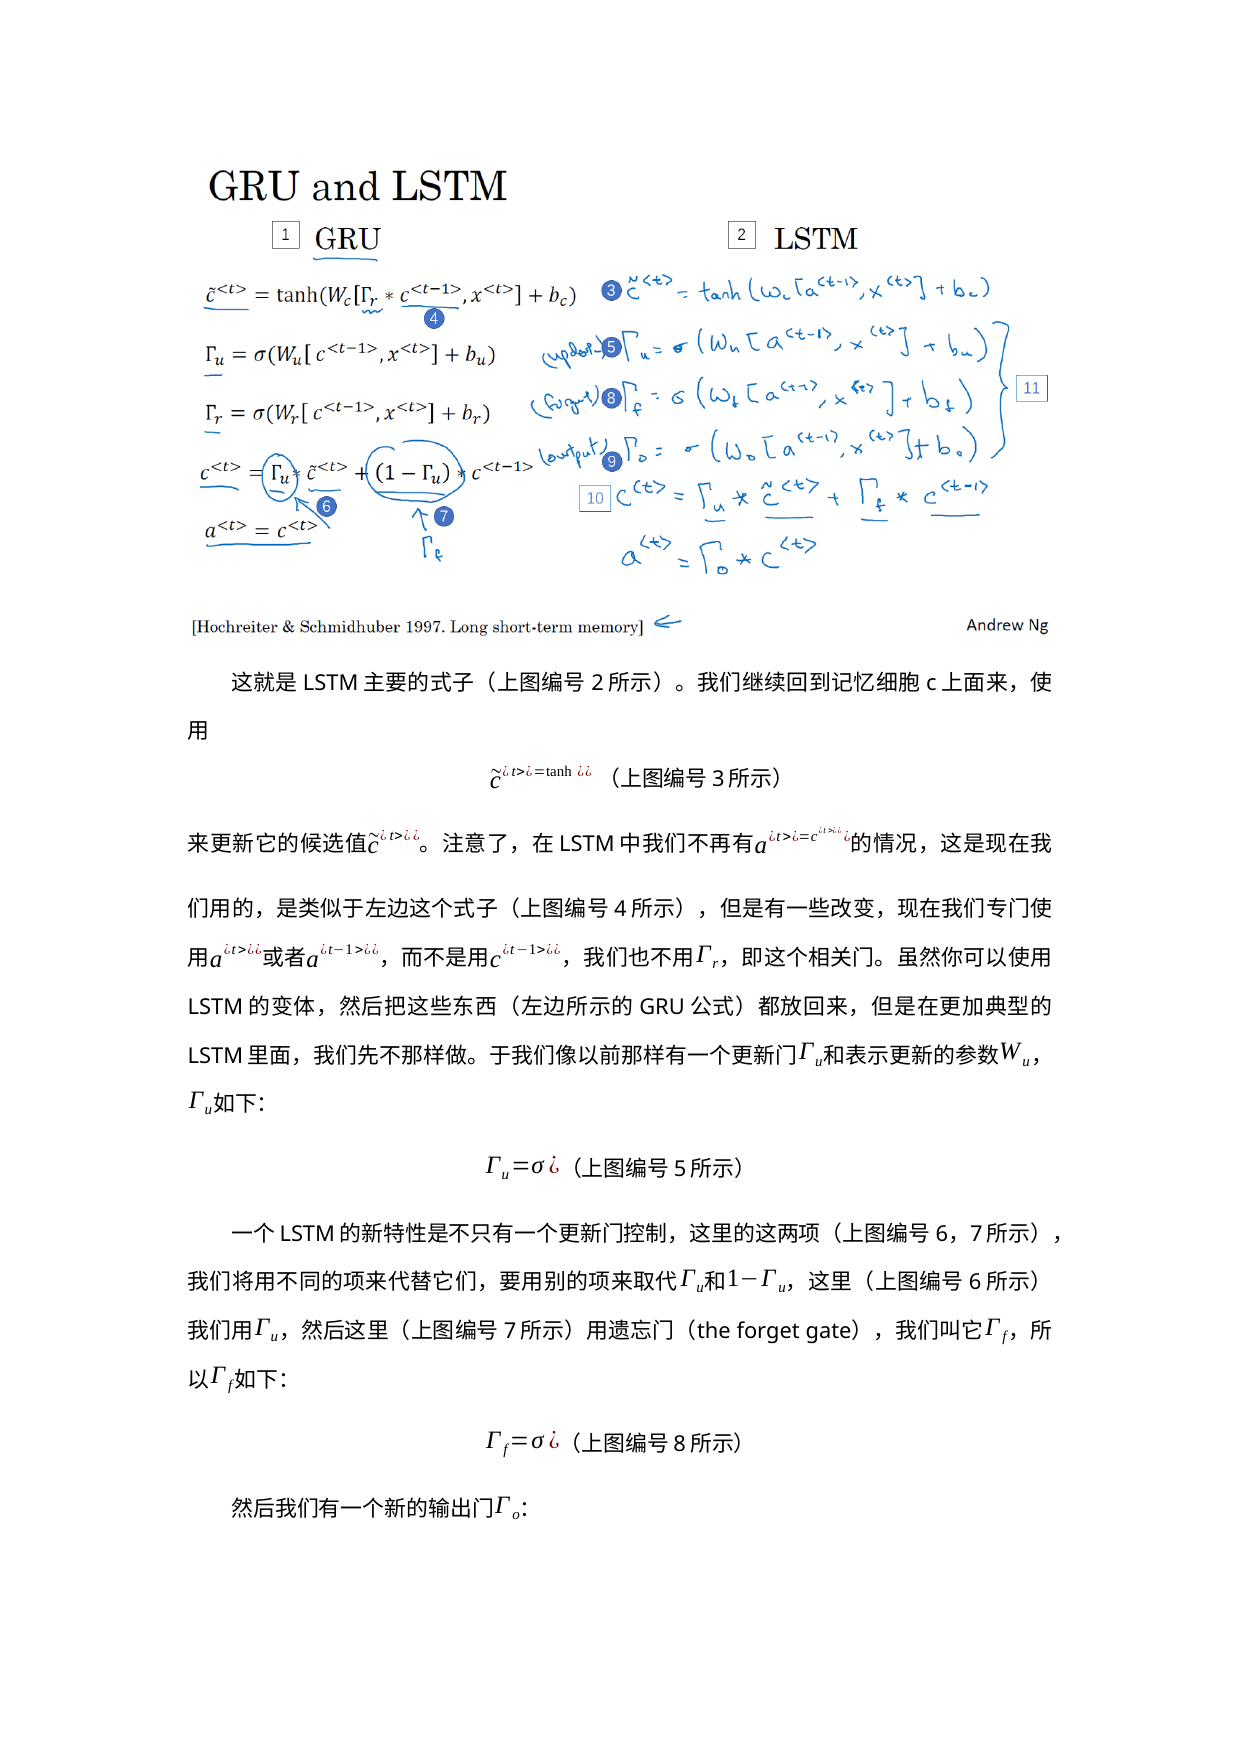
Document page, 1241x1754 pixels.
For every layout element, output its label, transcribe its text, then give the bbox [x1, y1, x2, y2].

picture [187, 162, 1053, 639]
text 这就是LSTM主要的式子（上图编号2所示）。我们继续回到记忆细胞c上面来，使用 [187, 664, 1053, 746]
text 来更新它的候选值。注意了，在LSTM中我们不再有的情况，这是现在我们用的，是类似于左边这个式子（上图编号4所示），但是有一些改变，现在我们专门使用或者，而不是用，我们也不用，即这个相关门。虽然你可以使用LSTM的变体，然后把这些东西（左边所示的GRU公式）都放回来，但是在更加典型的LSTM里面，我们先不那样做。于我们像以前那样有一个更新门和表示更新的参数，如下： [187, 810, 1053, 1118]
text （上图编号5所示） [187, 1134, 1053, 1199]
text 一个LSTM的新特性是不只有一个更新门控制，这里的这两项（上图编号6，7所示），我们将用不同的项来代替它们，要用别的项来取代和，这里（上图编号6所示）我们用，然后这里（上图编号7所示）用遗忘门（the forget gate），我们叫它，所以如下： [187, 1215, 1053, 1394]
text （上图编号3所示） [187, 761, 1053, 794]
text （上图编号8所示） [187, 1410, 1053, 1475]
text 然后我们有一个新的输出门： [187, 1491, 1053, 1523]
